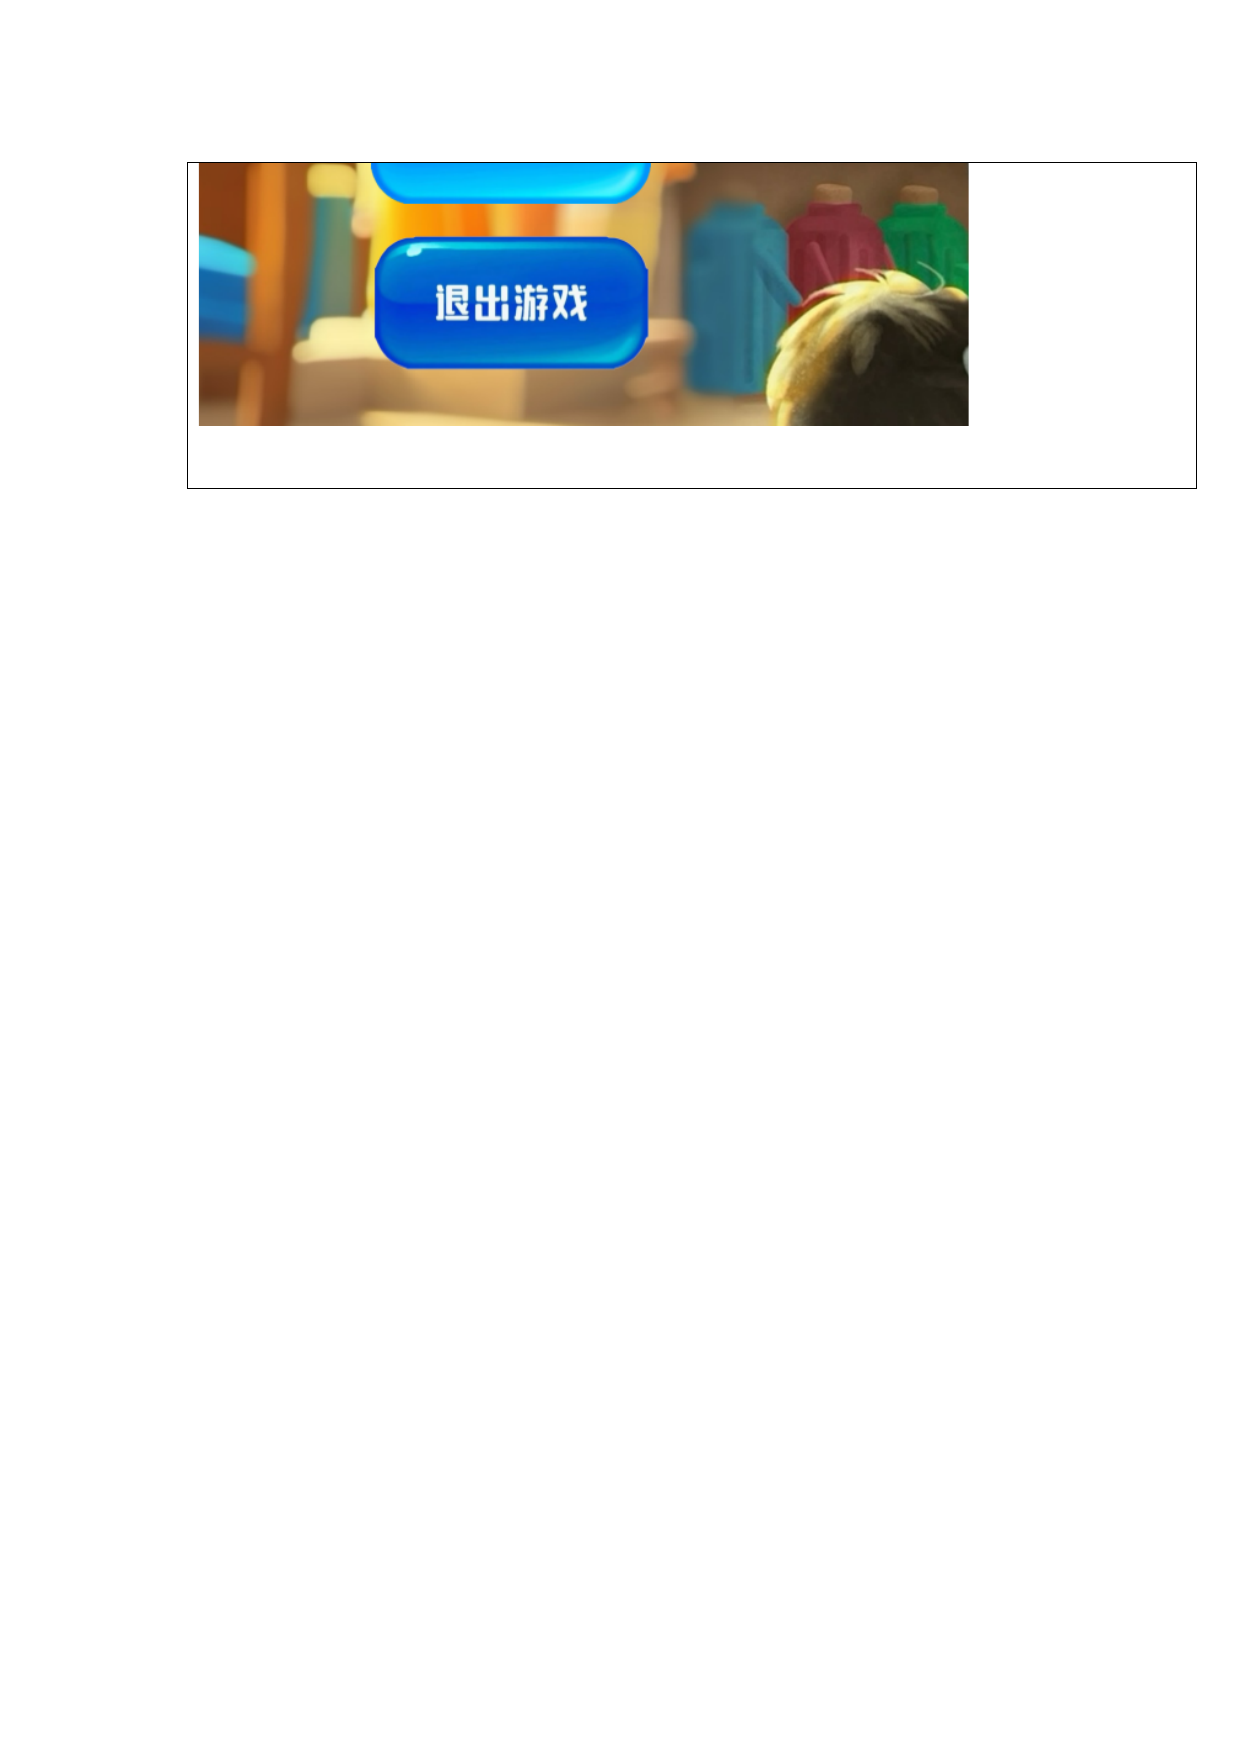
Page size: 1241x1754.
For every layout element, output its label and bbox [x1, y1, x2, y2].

picture [198, 163, 969, 426]
picture [395, 163, 452, 167]
table_cell [188, 163, 1196, 488]
picture [459, 163, 641, 196]
